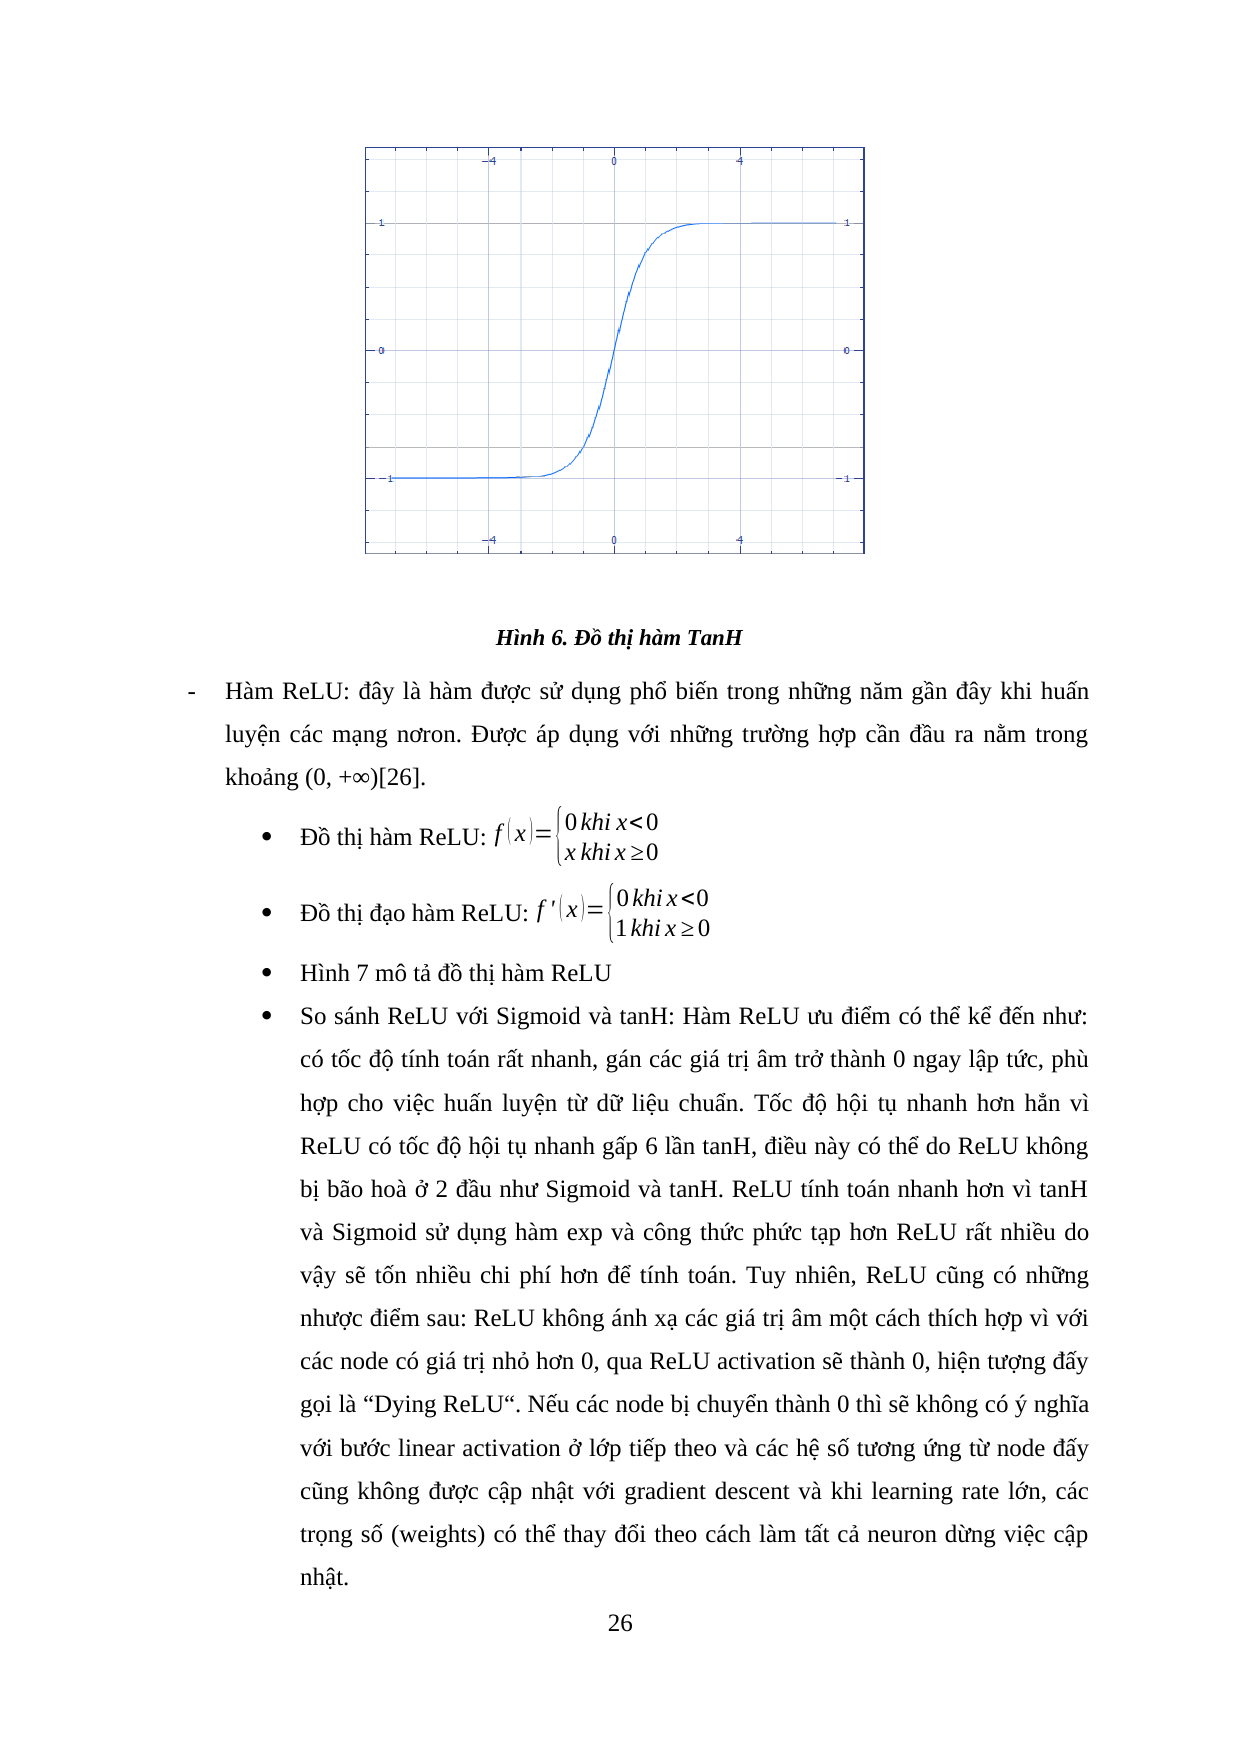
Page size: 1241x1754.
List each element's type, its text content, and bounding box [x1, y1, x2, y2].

list Đồ thị đạo hàm ReLU: [262, 882, 1090, 944]
list Hàm ReLU: đây là hàm được sử dụng phổ biến trong những năm gần đây khi huấn luyện các mạng nơron. Được áp dụng với những trường hợp cần đầu ra nằm trong khoảng (0, +∞)[26]. [187, 676, 1090, 791]
list Đồ thị hàm ReLU: [262, 805, 1090, 867]
list So sánh ReLU với Sigmoid và tanH: Hàm ReLU ưu điểm có thể kể đến như: có tốc độ tính toán rất nhanh, gán các giá trị âm trở thành 0 ngay lập tức, phù hợp cho việc huấn luyện từ dữ liệu chuẩn. Tốc độ hội tụ nhanh hơn hẳn vì ReLU có tốc độ hội tụ nhanh gấp 6 lần tanH, điều này có thể do ReLU không bị bão hoà ở 2 đầu như Sigmoid và tanH. ReLU tính toán nhanh hơn vì tanH và Sigmoid sử dụng hàm exp và công thức phức tạp hơn ReLU rất nhiều do vậy sẽ tốn nhiều chi phí hơn để tính toán. Tuy nhiên, ReLU cũng có những nhược điểm sau: ReLU không ánh xạ các giá trị âm một cách thích hợp vì với các node có giá trị nhỏ hơn 0, qua ReLU activation sẽ thành 0, hiện tượng đấy gọi là “Dying ReLU“. Nếu các node bị chuyển thành 0 thì sẽ không có ý nghĩa với bước linear activation ở lớp tiếp theo và các hệ số tương ứng từ node đấy cũng không được cập nhật với gradient descent và khi learning rate lớn, các trọng số (weights) có thể thay đổi theo cách làm tất cả neuron dừng việc cập nhật. [262, 1001, 1090, 1591]
text Hình 6. Đồ thị hàm TanH [150, 624, 1090, 650]
list Hình 7 mô tả đồ thị hàm ReLU [262, 958, 1090, 987]
